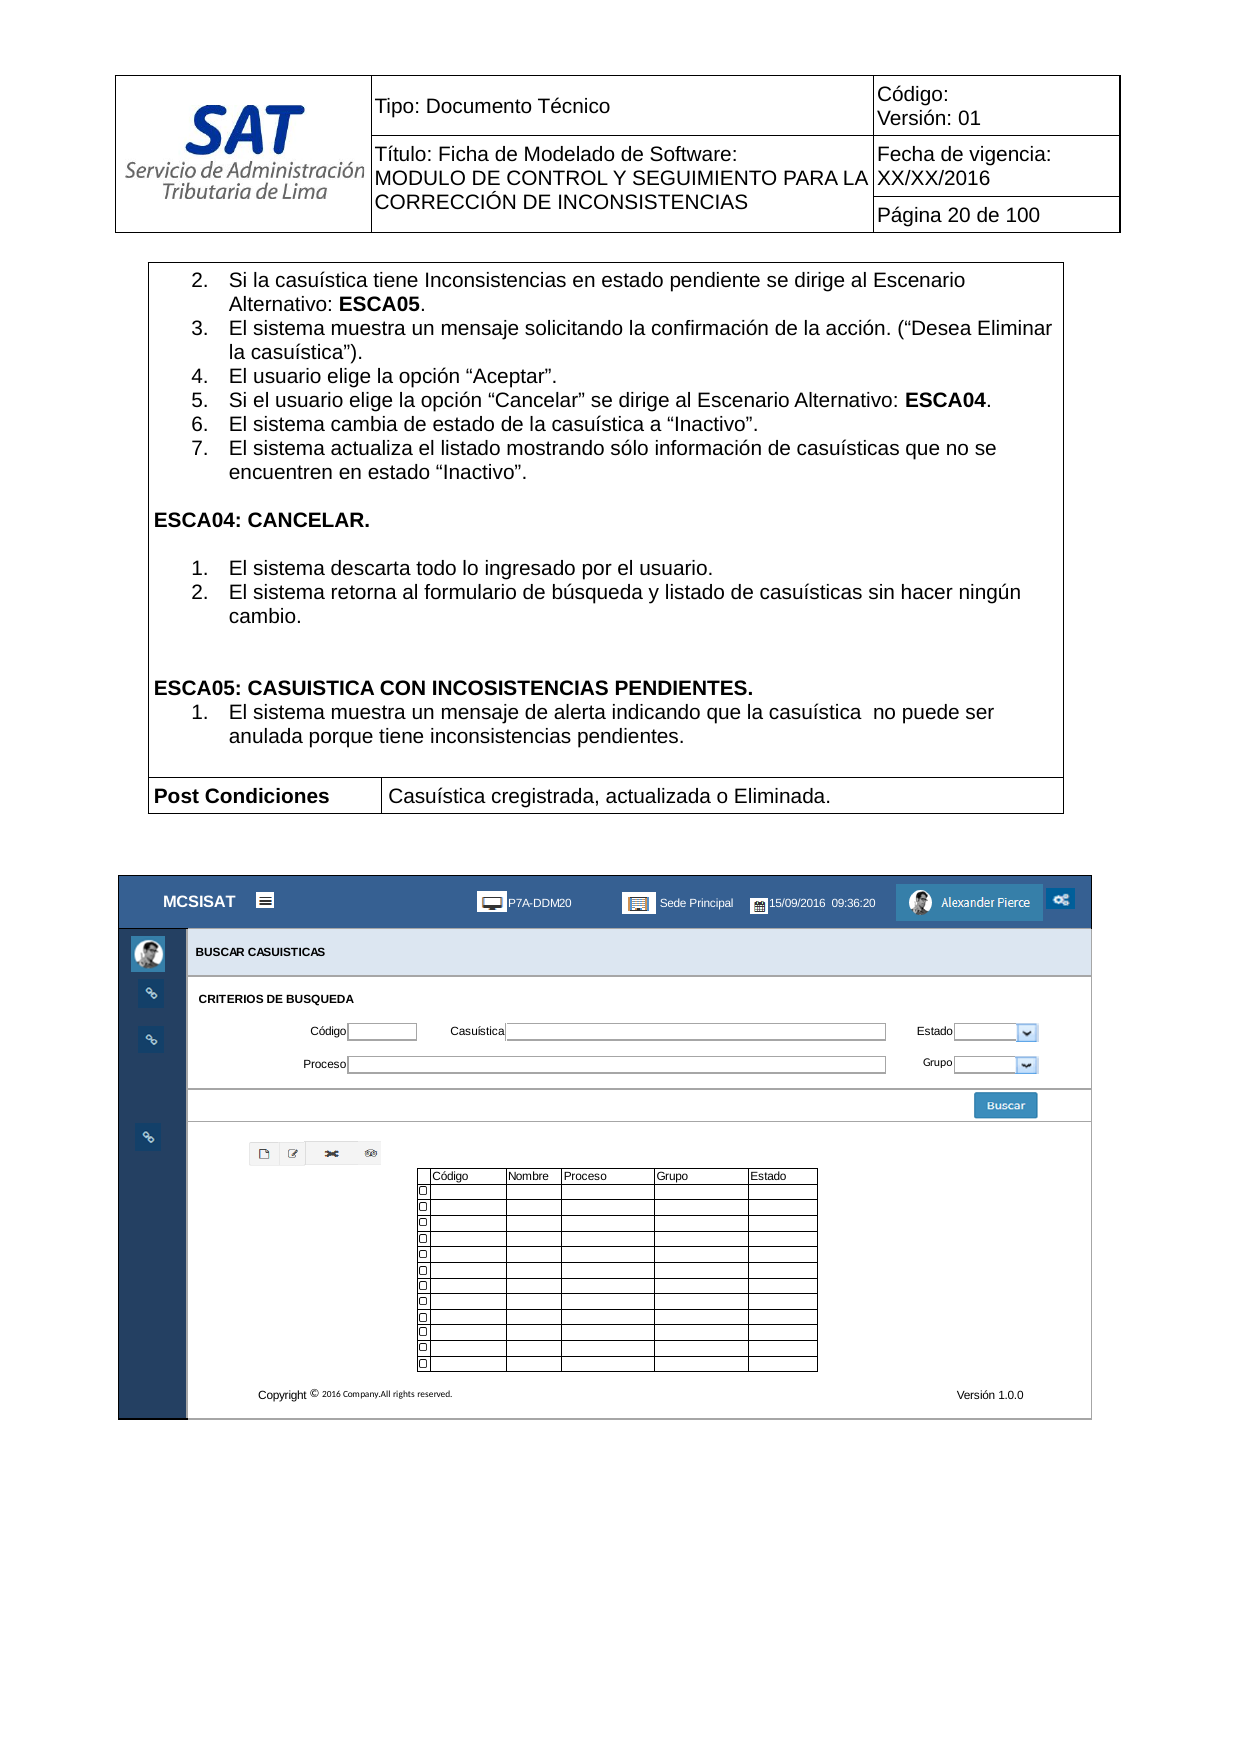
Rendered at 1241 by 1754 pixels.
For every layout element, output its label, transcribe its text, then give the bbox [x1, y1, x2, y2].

picture [125, 105, 365, 199]
table_cell Post Condiciones [149, 778, 381, 813]
table_cell Casuística cregistrada, actualizada o Eliminada. [382, 778, 1063, 813]
